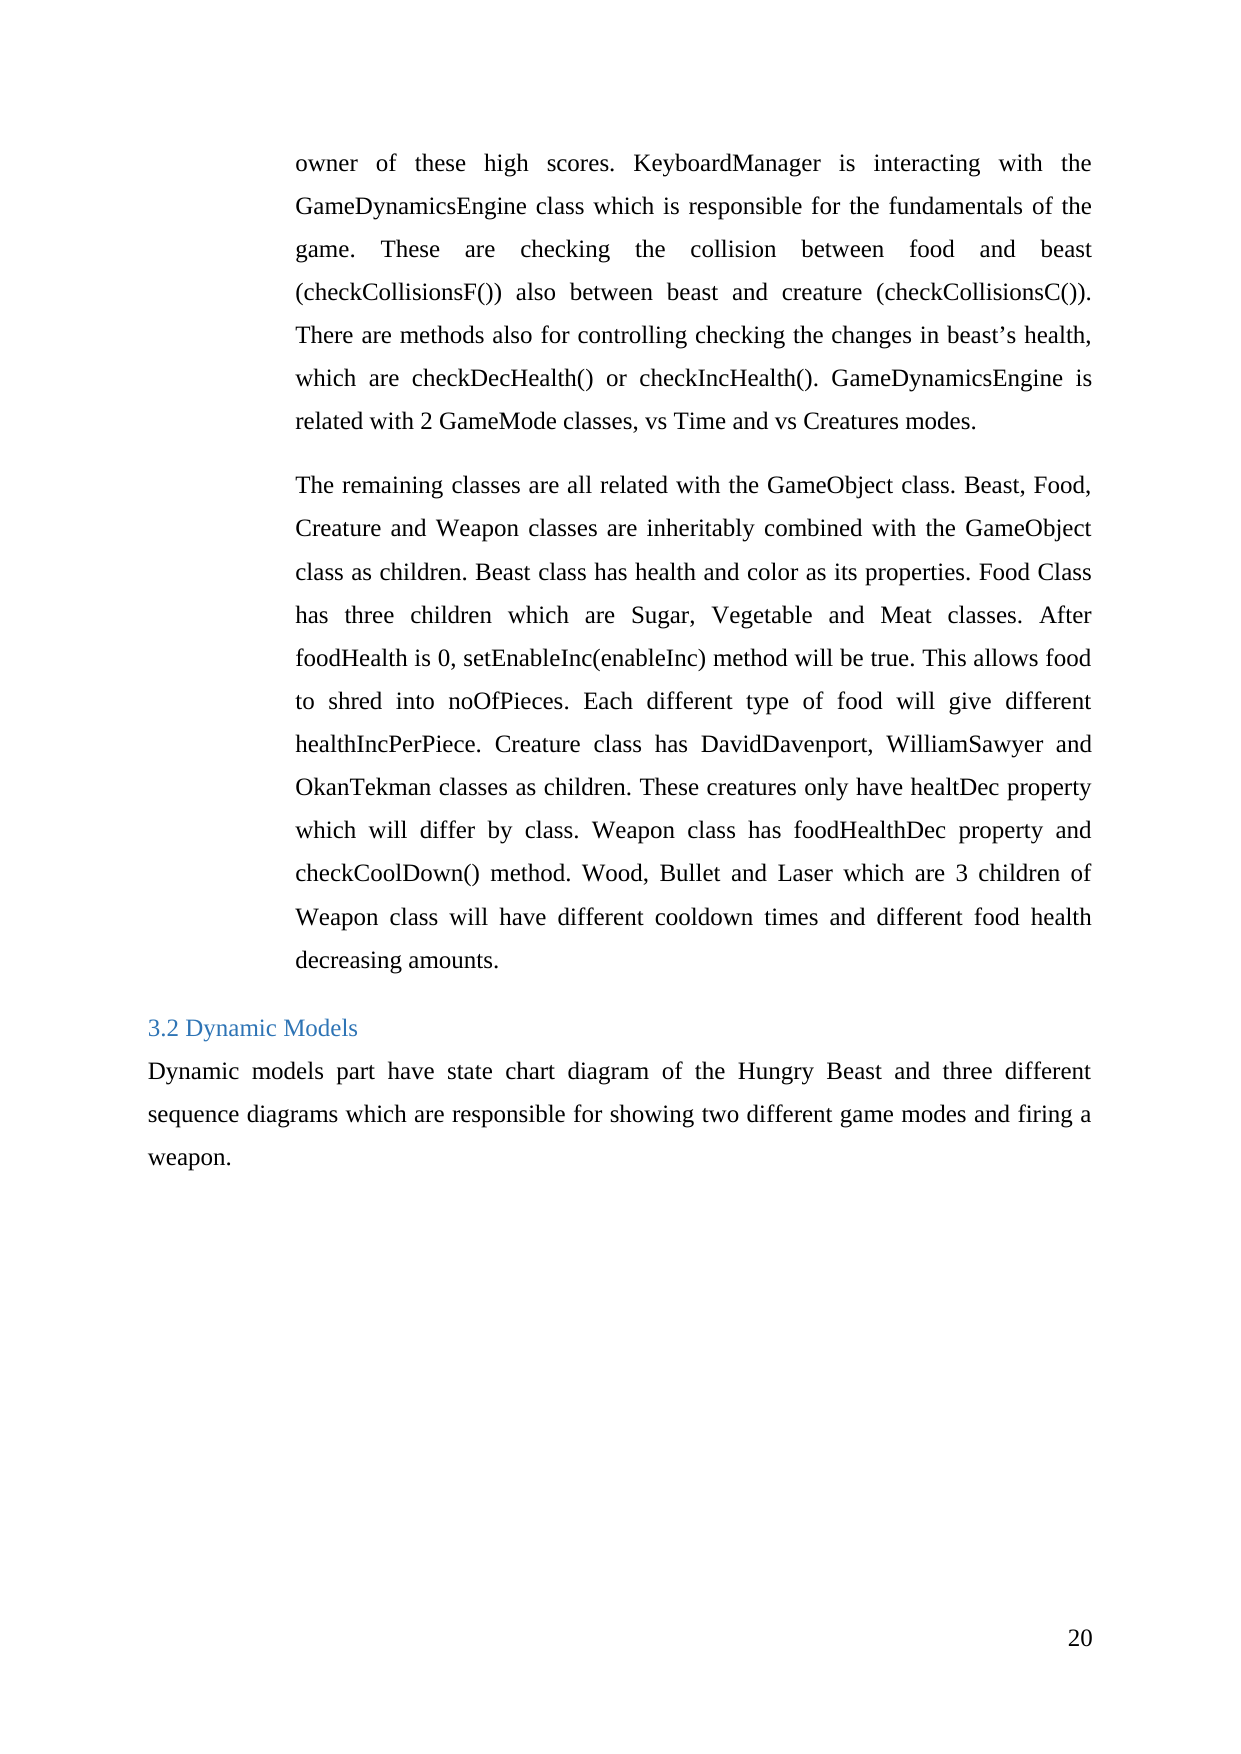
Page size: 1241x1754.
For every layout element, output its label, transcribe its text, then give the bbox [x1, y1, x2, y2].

text The remaining classes are all related with the GameObject class. Beast, Food, Creature and Weapon classes are inheritably combined with the GameObject class as children. Beast class has health and color as its properties. Food Class has three children which are Sugar, Vegetable and Meat classes. After foodHealth is 0, setEnableInc(enableInc) method will be true. This allows food to shred into noOfPieces. Each different type of food will give different healthIncPerPiece. Creature class has DavidDavenport, WilliamSawyer and OkanTekman classes as children. These creatures only have healtDec property which will differ by class. Weapon class has foodHealthDec property and checkCoolDown() method. Wood, Bullet and Laser which are 3 children of Weapon class will have different cooldown times and different food health decreasing amounts. [295, 470, 1093, 973]
text Dynamic models part have state chart diagram of the Hungry Beast and three different sequence diagrams which are responsible for showing two different game modes and firing a weapon. [148, 1056, 1093, 1171]
subtitle 3.2 Dynamic Models [148, 1013, 1093, 1042]
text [295, 148, 1093, 435]
